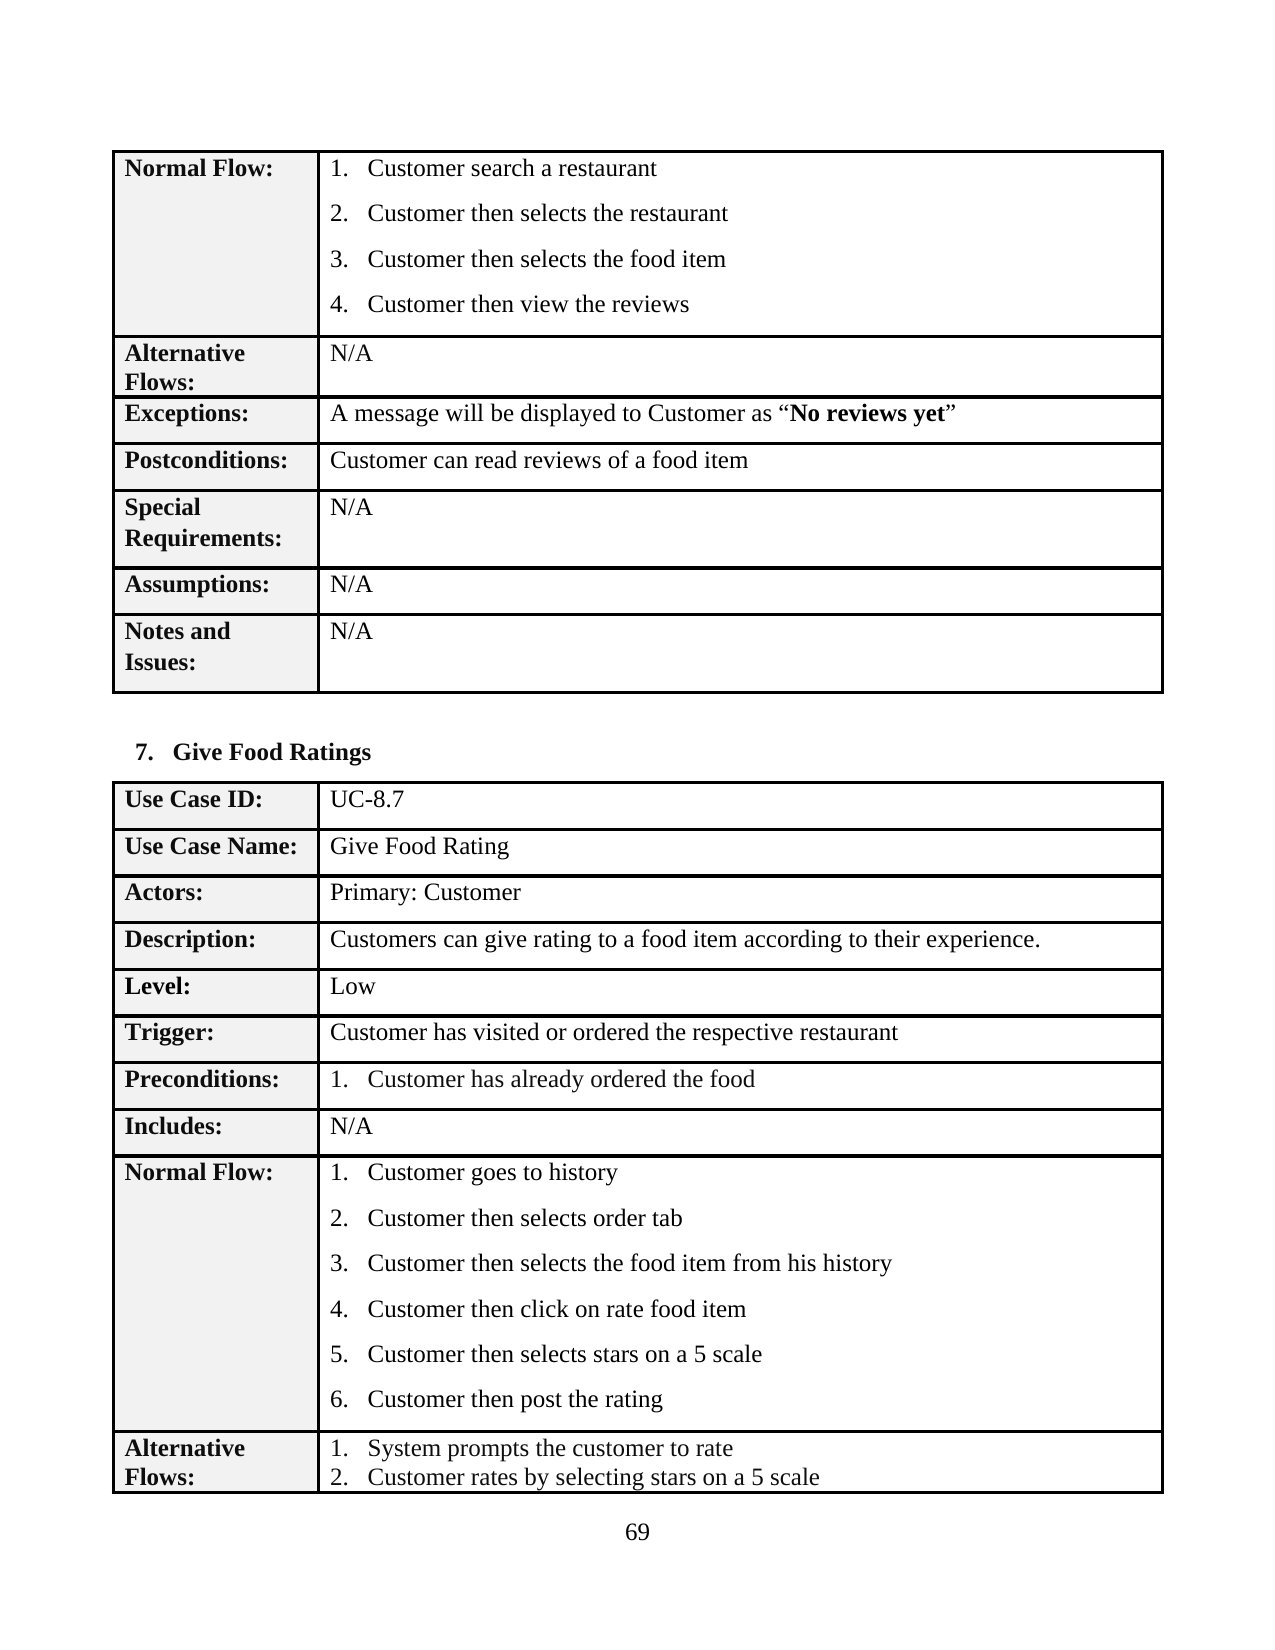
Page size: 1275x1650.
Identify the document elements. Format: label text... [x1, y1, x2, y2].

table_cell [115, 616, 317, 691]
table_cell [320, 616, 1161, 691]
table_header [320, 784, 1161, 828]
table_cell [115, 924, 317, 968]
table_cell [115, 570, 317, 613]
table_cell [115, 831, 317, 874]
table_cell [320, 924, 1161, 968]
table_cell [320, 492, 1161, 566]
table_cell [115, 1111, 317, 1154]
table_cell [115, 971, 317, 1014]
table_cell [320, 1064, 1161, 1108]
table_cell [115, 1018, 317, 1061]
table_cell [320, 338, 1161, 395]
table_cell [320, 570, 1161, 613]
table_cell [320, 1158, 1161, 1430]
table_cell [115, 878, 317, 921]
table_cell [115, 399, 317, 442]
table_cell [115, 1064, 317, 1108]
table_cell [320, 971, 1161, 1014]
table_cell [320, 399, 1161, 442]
list Give Food Ratings [135, 737, 1125, 766]
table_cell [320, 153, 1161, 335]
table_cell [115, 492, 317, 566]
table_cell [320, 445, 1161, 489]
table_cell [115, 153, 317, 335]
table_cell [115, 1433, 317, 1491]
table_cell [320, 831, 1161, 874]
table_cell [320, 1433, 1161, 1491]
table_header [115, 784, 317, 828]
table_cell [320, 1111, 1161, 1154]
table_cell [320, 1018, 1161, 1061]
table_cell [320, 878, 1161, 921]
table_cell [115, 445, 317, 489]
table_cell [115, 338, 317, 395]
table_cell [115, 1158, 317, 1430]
